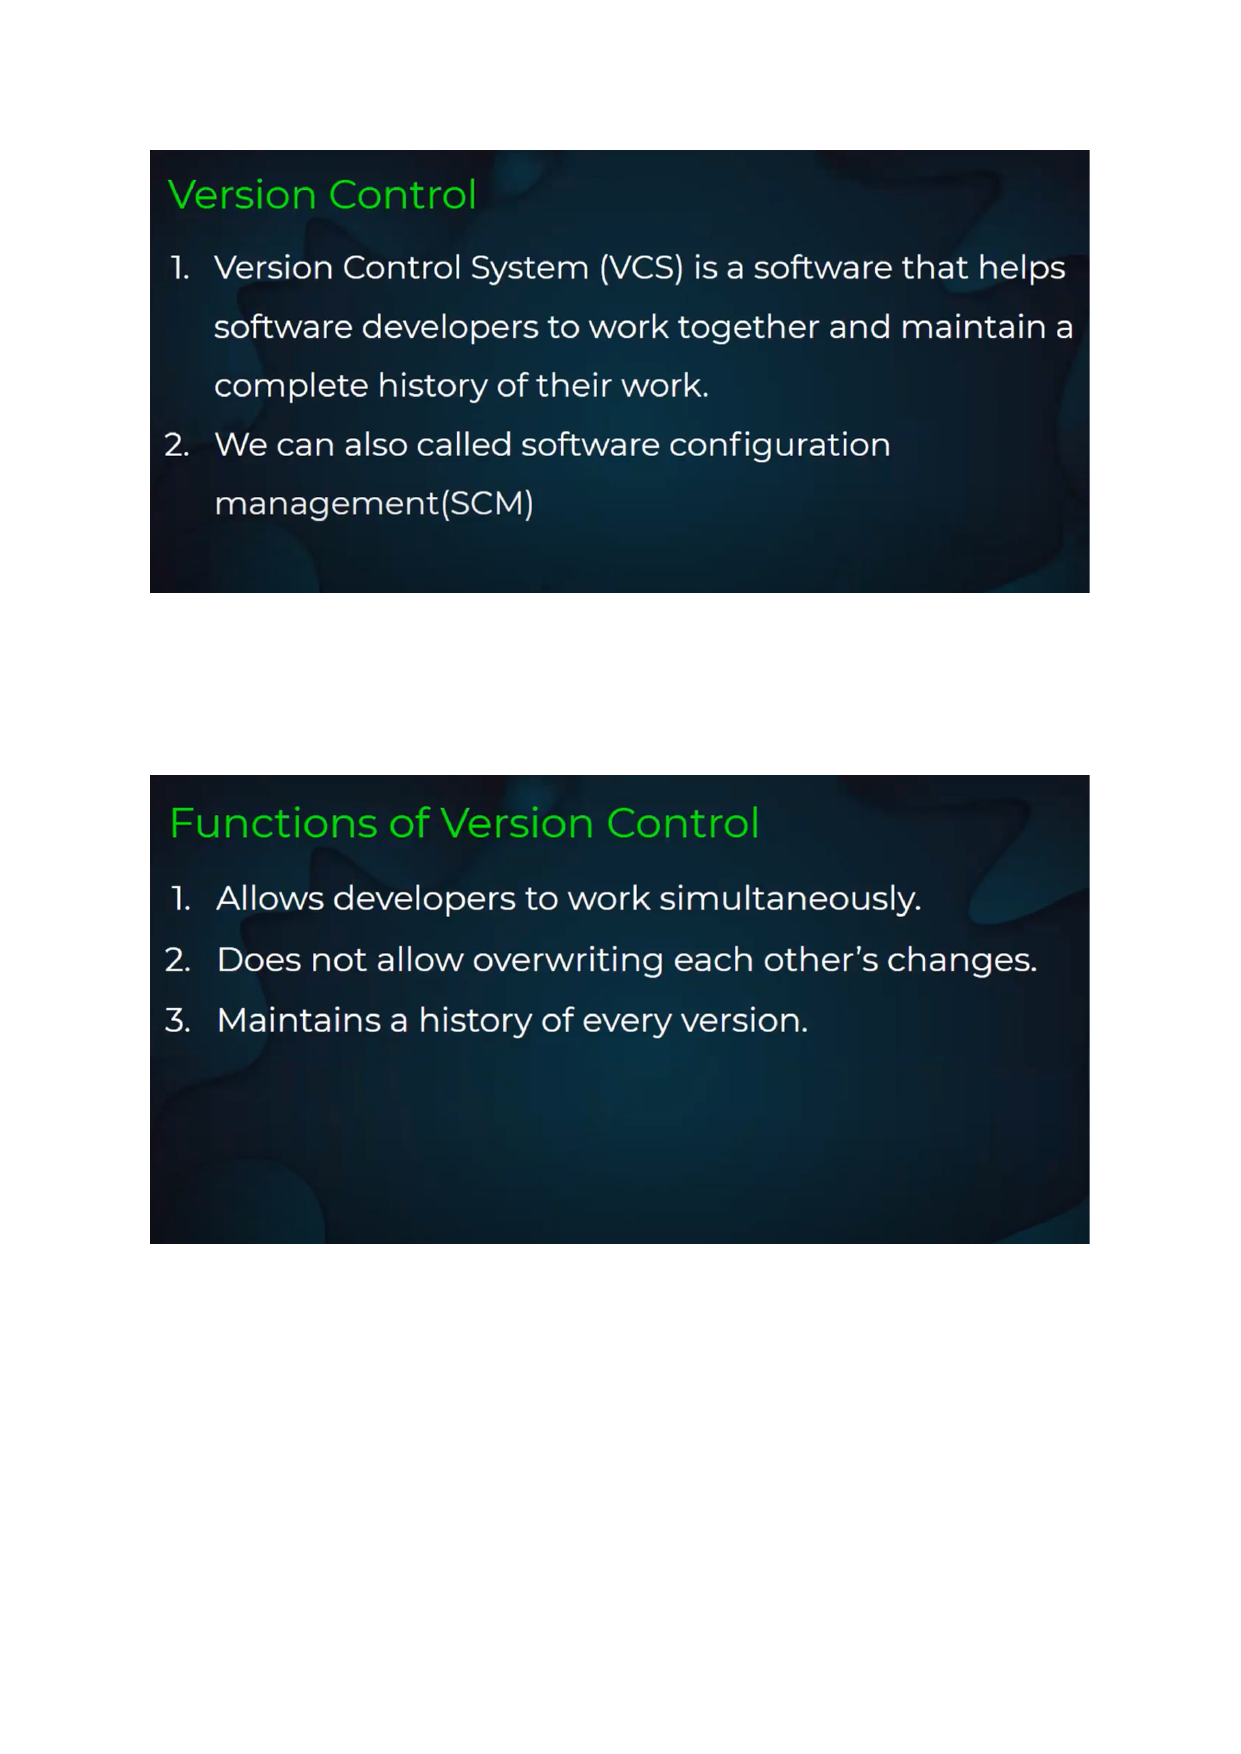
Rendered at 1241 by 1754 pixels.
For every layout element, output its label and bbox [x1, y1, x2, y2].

picture [150, 150, 1090, 593]
picture [150, 775, 1090, 1244]
